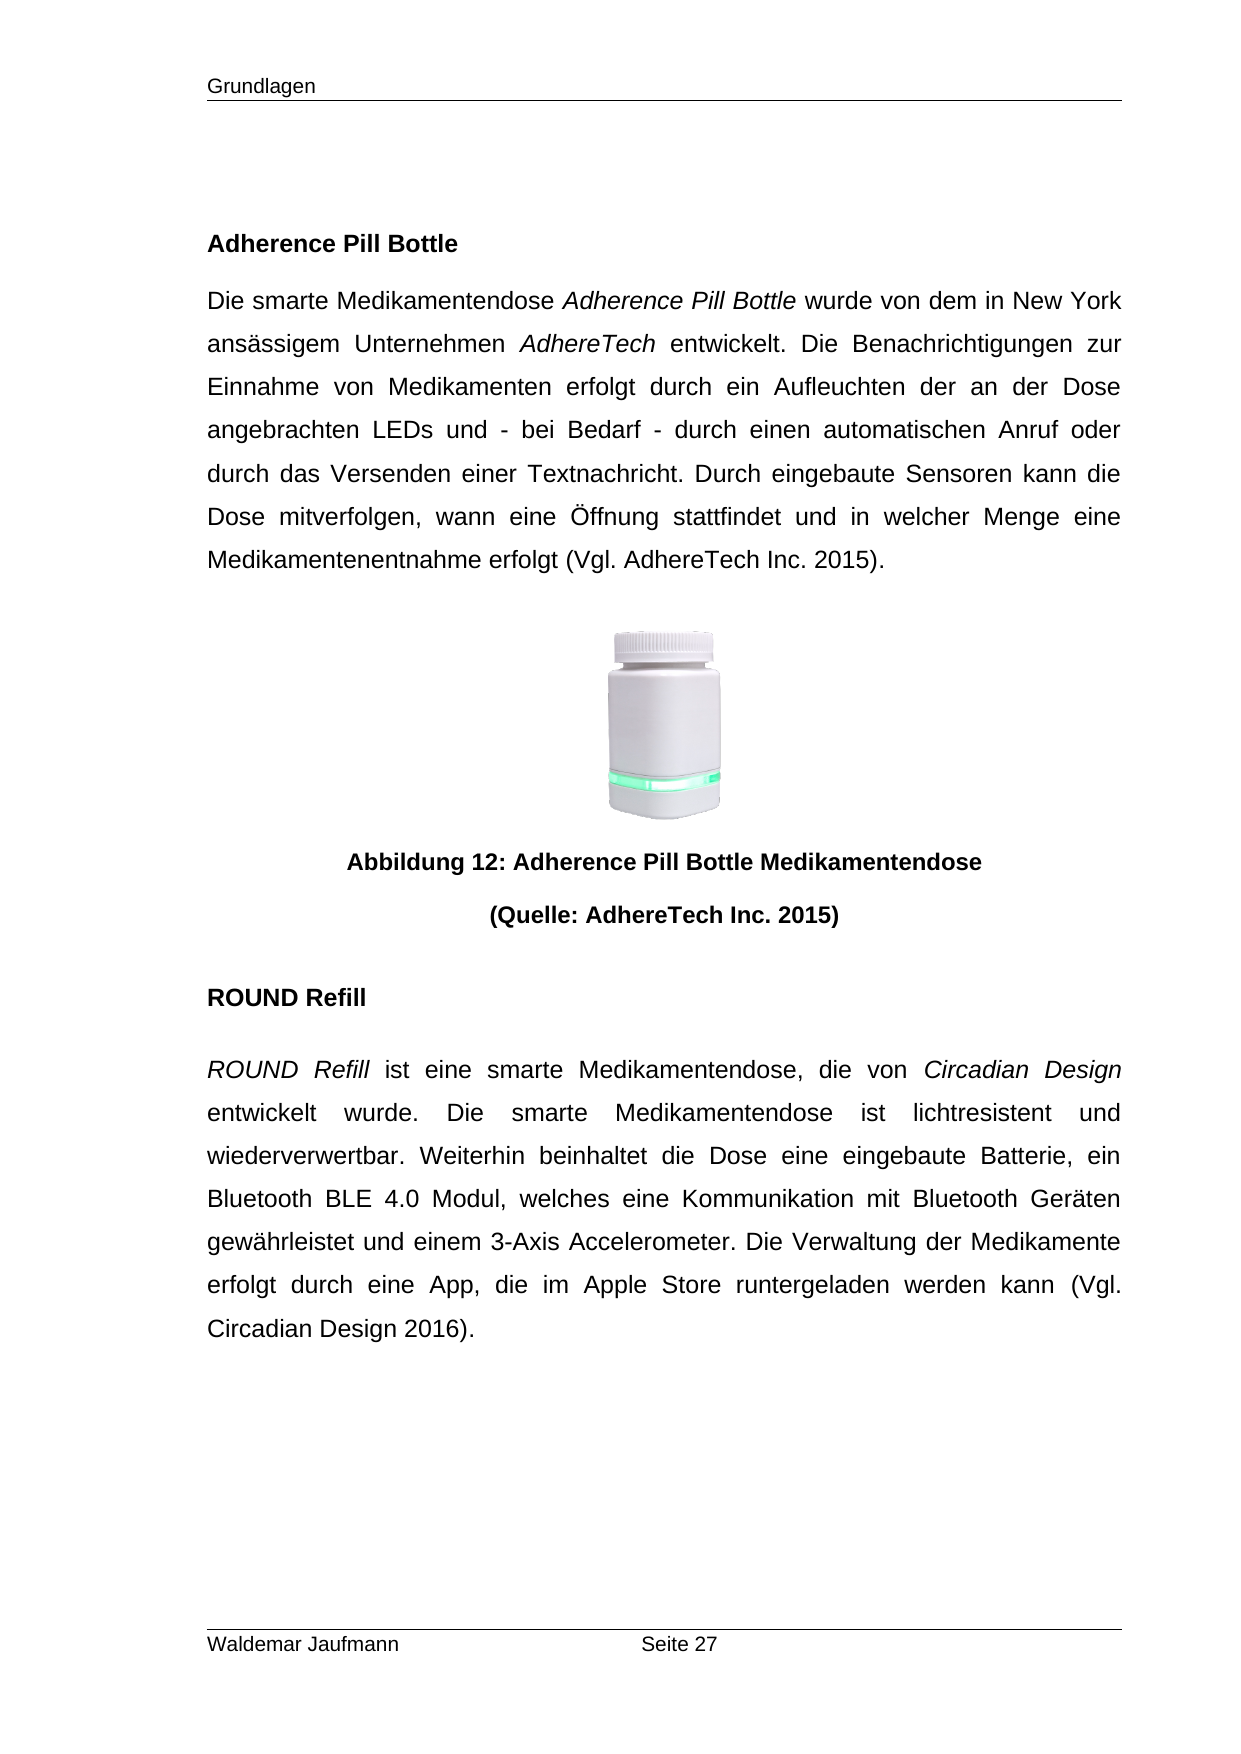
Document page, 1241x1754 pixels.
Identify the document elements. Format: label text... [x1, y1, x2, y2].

text Adherence Pill Bottle [207, 228, 1122, 257]
text Die smarte Medikamentendose Adherence Pill Bottle wurde von dem in New York ansässigem Unternehmen AdhereTech entwickelt. Die Benachrichtigungen zur Einnahme von Medikamenten erfolgt durch ein Aufleuchten der an der Dose angebrachten LEDs und - bei Bedarf - durch einen automatischen Anruf oder durch das Versenden einer Textnachricht. Durch eingebaute Sensoren kann die Dose mitverfolgen, wann eine Öffnung stattfindet und in welcher Menge eine Medikamentenentnahme erfolgt (Vgl. AdhereTech Inc. 2015). [207, 286, 1122, 573]
text Abbildung 12: Adherence Pill Bottle Medikamentendose [207, 848, 1122, 875]
text (Quelle: AdhereTech Inc. 2015) [207, 901, 1122, 929]
picture [605, 629, 723, 821]
text ROUND Refill ist eine smarte Medikamentendose, die von Circadian Design entwickelt wurde. Die smarte Medikamentendose ist lichtresistent und wiederverwertbar. Weiterhin beinhaltet die Dose eine eingebaute Batterie, ein Bluetooth BLE 4.0 Modul, welches eine Kommunikation mit Bluetooth Geräten gewährleistet und einem 3-Axis Accelerometer. Die Verwaltung der Medikamente erfolgt durch eine App, die im Apple Store runtergeladen werden kann (Vgl. Circadian Design 2016). [207, 1055, 1122, 1342]
text ROUND Refill [207, 983, 1122, 1012]
